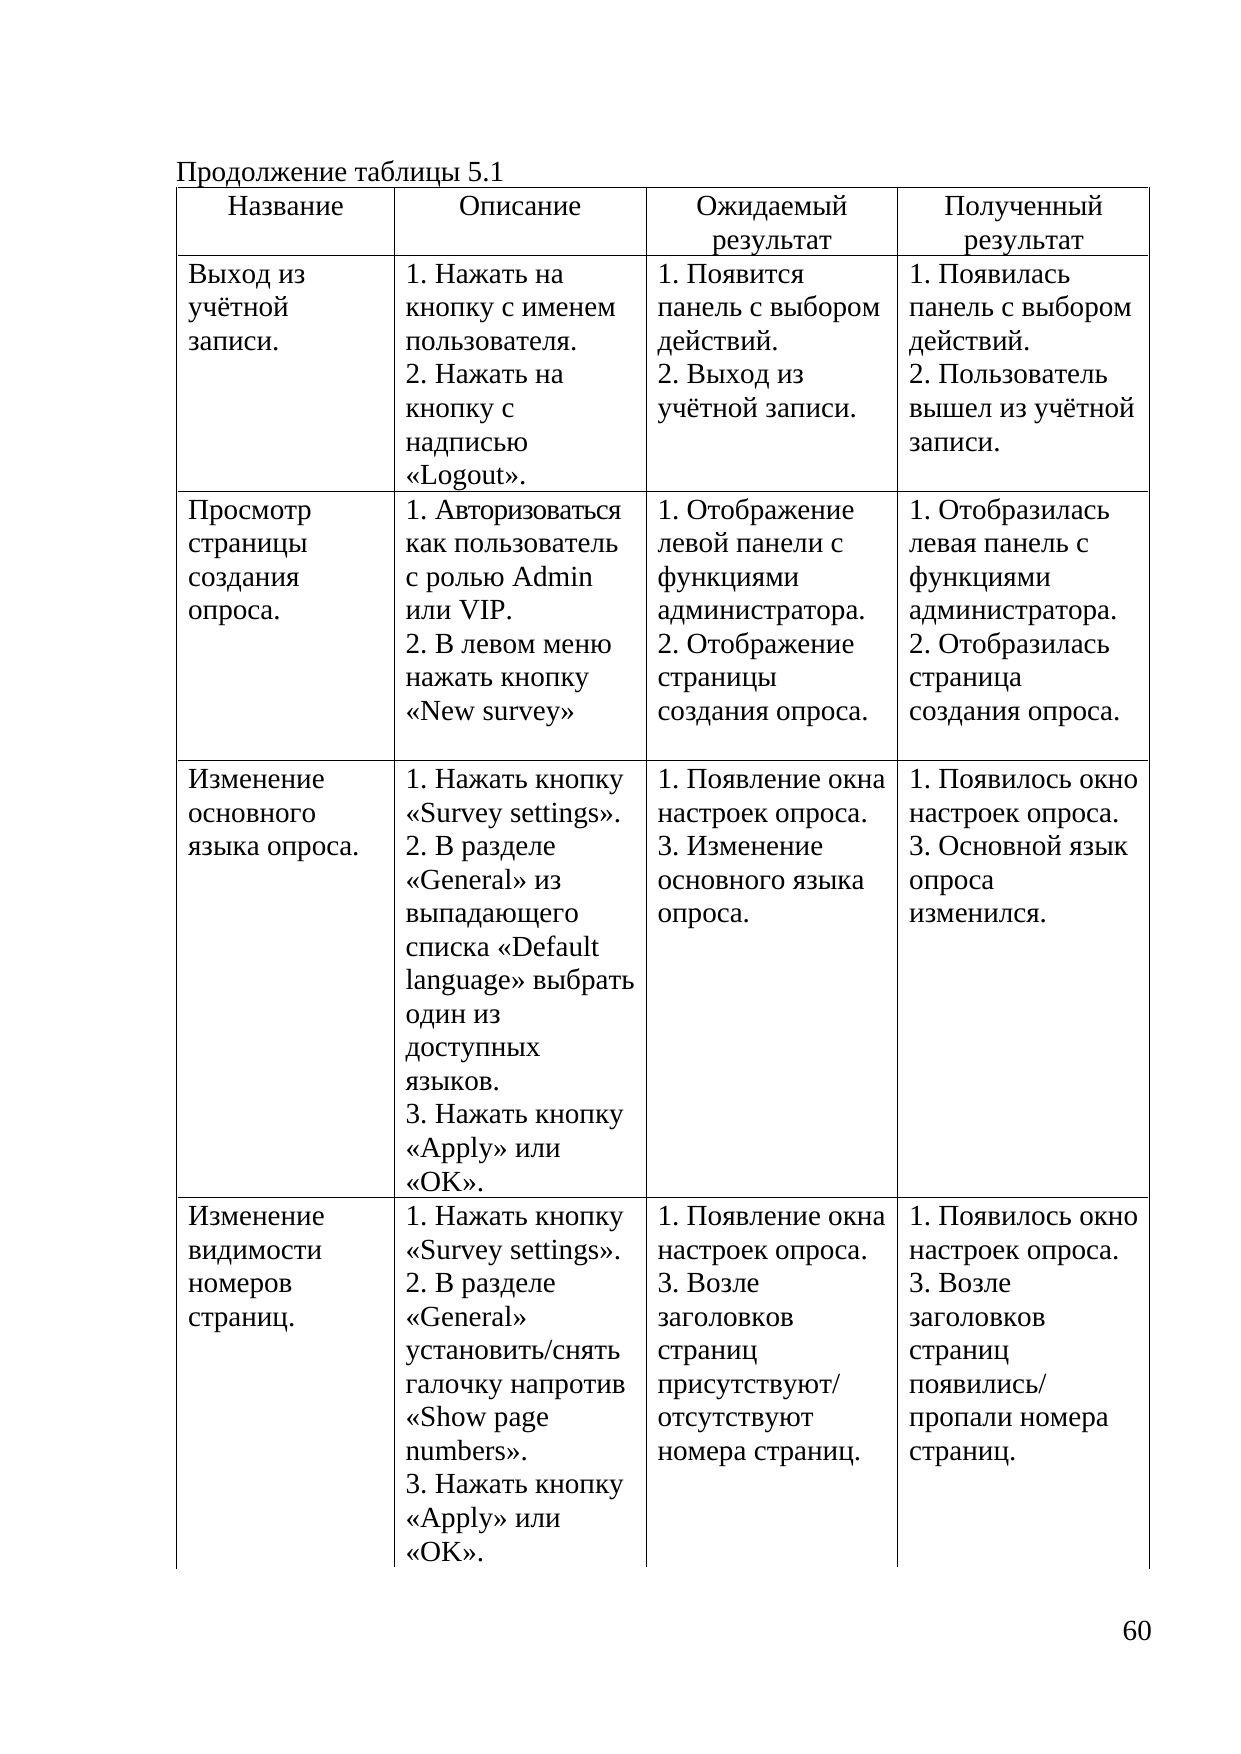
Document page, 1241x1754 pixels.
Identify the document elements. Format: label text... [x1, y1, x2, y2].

table_cell 1. Нажать кнопку «Survey settings». 2. В разделе «General» из выпадающего списка «Default language» выбрать один из доступных языков. 3. Нажать кнопку «Apply» или «OK». [395, 761, 646, 1197]
table_cell Просмотр страницы создания опроса. [177, 491, 394, 760]
table_cell Изменение основного языка опроса. [177, 760, 394, 1197]
table_cell 1. Появилась панель с выбором действий. 2. Пользователь вышел из учётной записи. [898, 255, 1149, 491]
table_cell 1. Авторизоваться как пользователь с ролью Admin или VIP. 2. В левом меню нажать кнопку «New survey» [395, 492, 646, 760]
table_cell Полученный результат [898, 187, 1149, 255]
table_header Продолжение таблицы 5.1 [178, 154, 1149, 187]
table_cell Название [177, 188, 394, 255]
table_cell Изменение видимости номеров страниц. [177, 1197, 394, 1567]
table_cell 1. Появление окна настроек опроса. 3. Изменение основного языка опроса. [647, 761, 897, 1197]
table_cell Выход из учётной записи. [177, 255, 394, 491]
table_cell Описание [395, 188, 646, 255]
table_cell 1. Появилось окно настроек опроса. 3. Основной язык опроса изменился. [898, 760, 1149, 1197]
table_cell 1. Появится панель с выбором действий. 2. Выход из учётной записи. [647, 256, 897, 491]
table_cell 1. Отображение левой панели с функциями администратора. 2. Отображение страницы создания опроса. [647, 492, 897, 760]
table_cell Ожидаемый результат [647, 188, 897, 255]
table_cell 1. Нажать кнопку «Survey settings». 2. В разделе «General» установить/снять галочку напротив «Show page numbers». 3. Нажать кнопку «Apply» или «OK». [395, 1198, 646, 1567]
table_cell 1. Появление окна настроек опроса. 3. Возле заголовков страниц присутствуют/ отсутствуют номера страниц. [647, 1198, 897, 1567]
table_cell 1. Появилось окно настроек опроса. 3. Возле заголовков страниц появились/ пропали номера страниц. [898, 1197, 1149, 1567]
table_cell 1. Отобразилась левая панель с функциями администратора. 2. Отобразилась страница создания опроса. [898, 491, 1149, 760]
table_cell 1. Нажать на кнопку с именем пользователя. 2. Нажать на кнопку с надписью «Logout». [395, 256, 646, 491]
